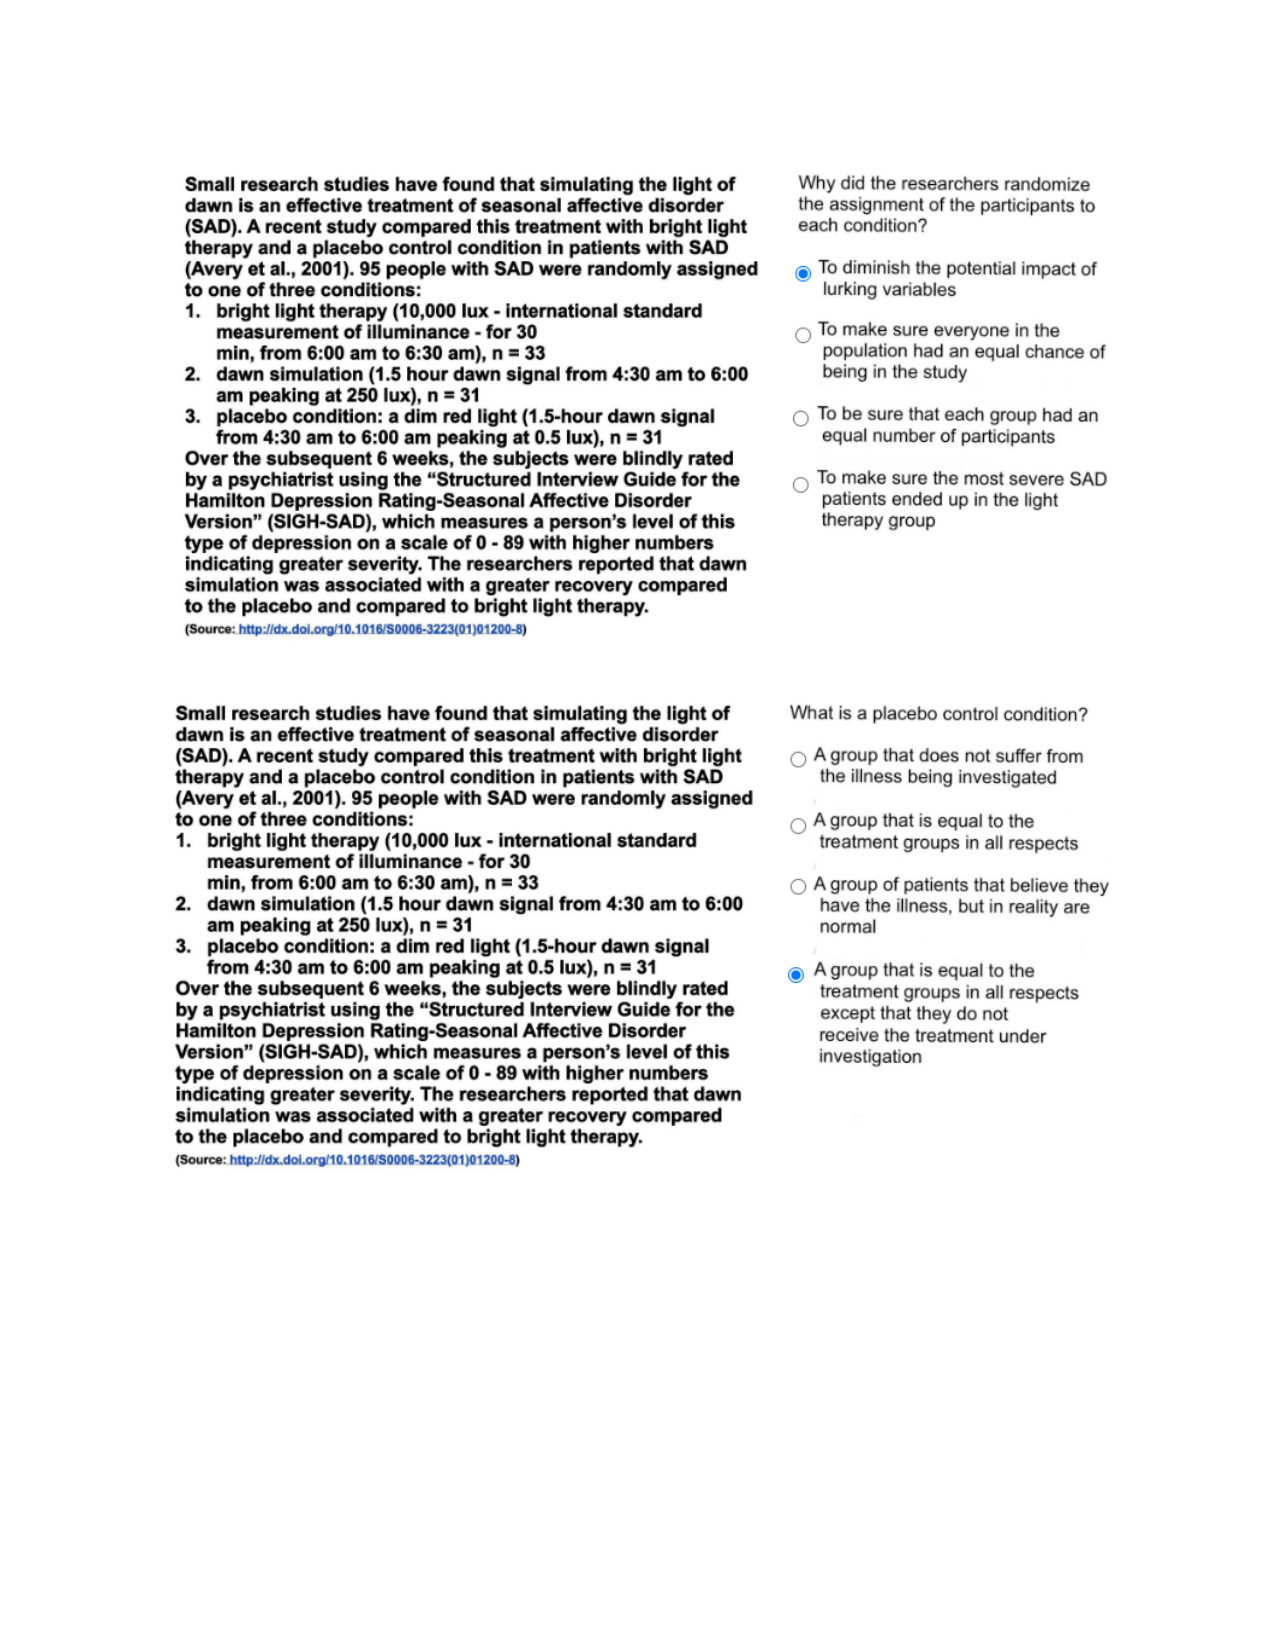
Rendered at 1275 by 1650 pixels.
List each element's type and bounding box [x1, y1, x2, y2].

picture [150, 690, 1125, 1195]
picture [150, 150, 1125, 657]
